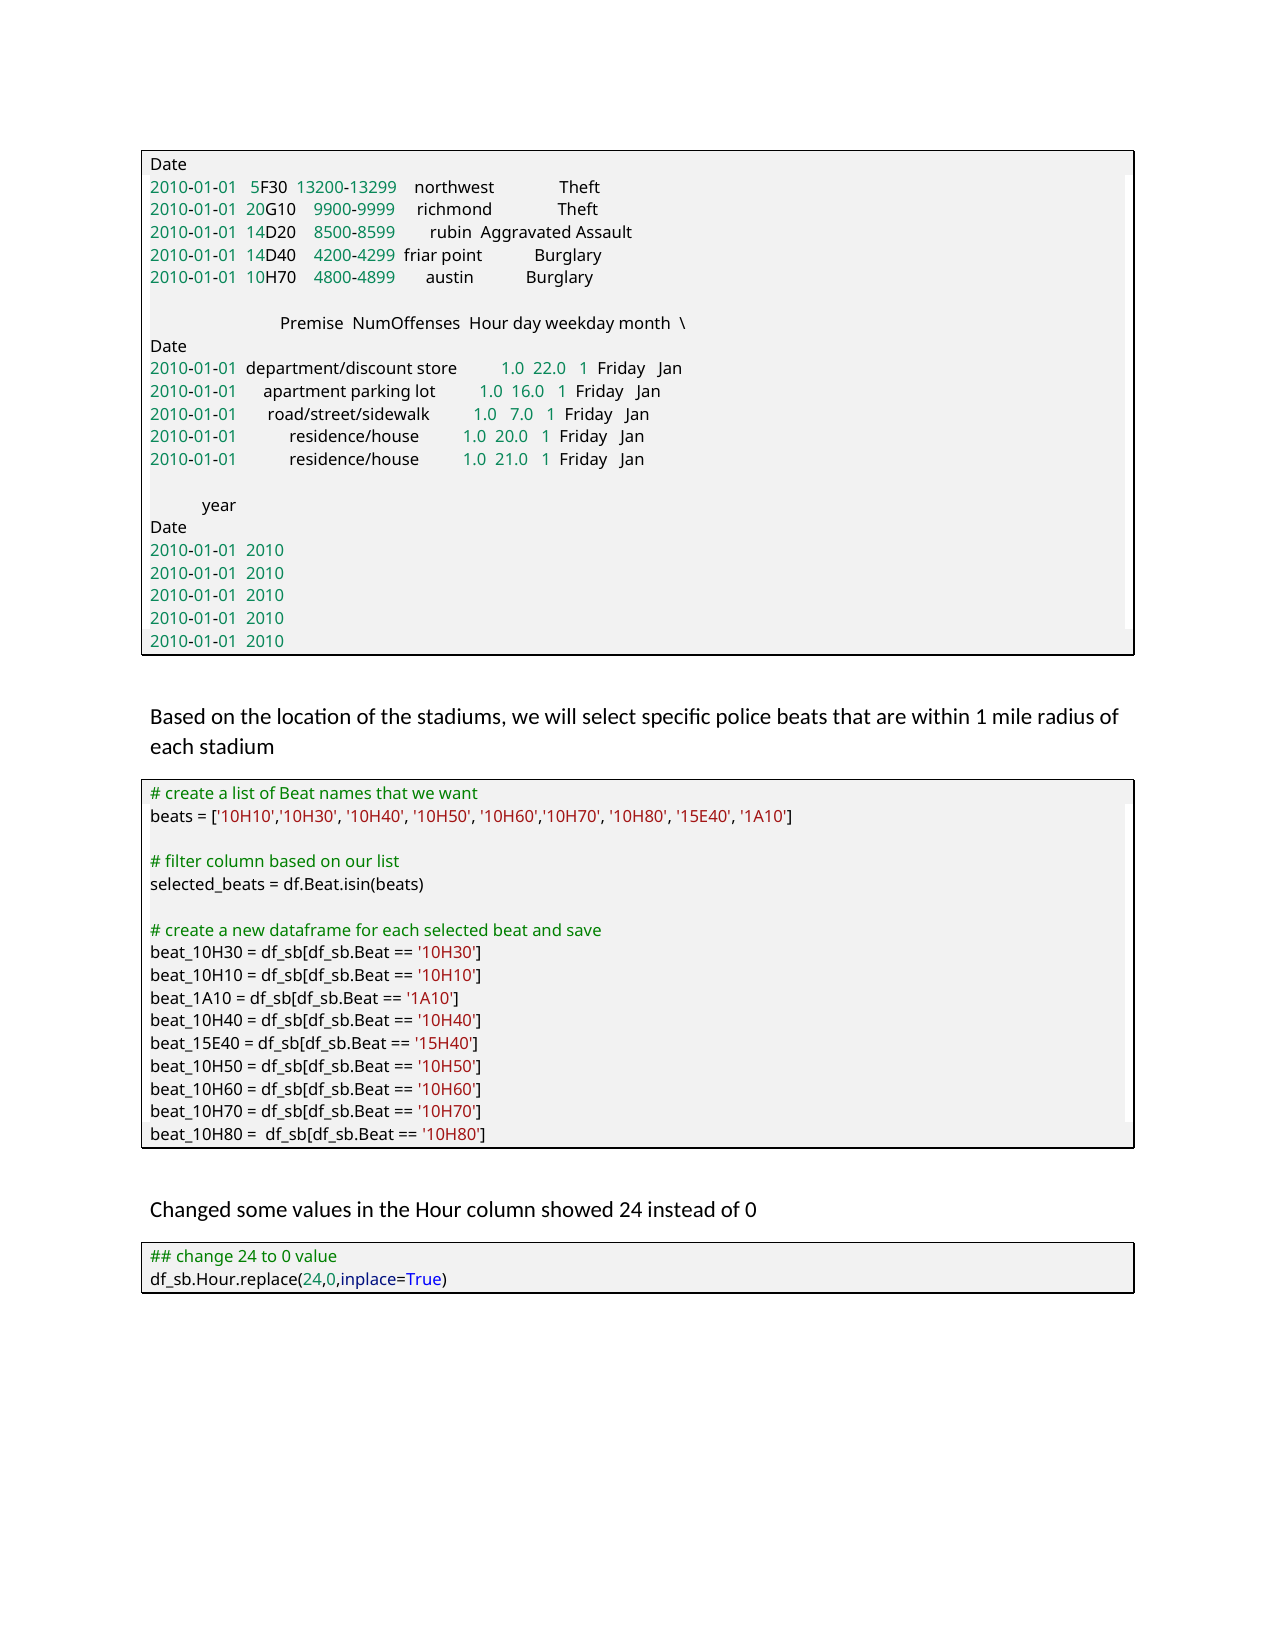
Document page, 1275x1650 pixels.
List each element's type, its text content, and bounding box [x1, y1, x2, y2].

text beat_10H30 = df_sb[df_sb.Beat == '10H30'] [150, 941, 1125, 963]
text # filter column based on our list [150, 850, 1125, 873]
text # create a new dataframe for each selected beat and save [150, 918, 1125, 941]
text 2010-01-01 2010 [150, 584, 1125, 607]
text 2010-01-01 2010 [142, 627, 1133, 654]
text Changed some values in the Hour column showed 24 instead of 0 [150, 1195, 1125, 1223]
text 2010-01-01 apartment parking lot 1.0 16.0 1 Friday Jan [150, 380, 1125, 402]
text 2010-01-01 road/street/sidewalk 1.0 7.0 1 Friday Jan [150, 402, 1125, 425]
text year [150, 493, 1125, 516]
text beat_10H70 = df_sb[df_sb.Beat == '10H70'] [150, 1100, 1125, 1120]
text 2010-01-01 residence/house 1.0 21.0 1 Friday Jan [150, 448, 1125, 471]
text 2010-01-01 2010 [150, 539, 1125, 561]
text 2010-01-01 5F30 13200-13299 northwest Theft [150, 175, 1125, 198]
text 2010-01-01 20G10 9900-9999 richmond Theft [150, 198, 1125, 221]
text # create a list of Beat names that we want [142, 780, 1133, 804]
text Based on the location of the stadiums, we will select specific police beats that are within 1 mile radius of each stadium [150, 702, 1125, 760]
text 2010-01-01 14D20 8500-8599 rubin Aggravated Assault [150, 221, 1125, 243]
text Date [142, 151, 1133, 175]
text 2010-01-01 2010 [150, 561, 1125, 584]
text 2010-01-01 10H70 4800-4899 austin Burglary [150, 266, 1125, 289]
text Premise NumOffenses Hour day weekday month \ [150, 312, 1125, 334]
text 2010-01-01 department/discount store 1.0 22.0 1 Friday Jan [150, 357, 1125, 380]
text beat_10H80 = df_sb[df_sb.Beat == '10H80'] [142, 1120, 1133, 1147]
text selected_beats = df.Beat.isin(beats) [150, 873, 1125, 895]
text beat_10H50 = df_sb[df_sb.Beat == '10H50'] [150, 1054, 1125, 1077]
text Date [150, 516, 1125, 539]
text 2010-01-01 residence/house 1.0 20.0 1 Friday Jan [150, 425, 1125, 448]
text beat_10H10 = df_sb[df_sb.Beat == '10H10'] [150, 963, 1125, 986]
text beats = ['10H10','10H30', '10H40', '10H50', '10H60','10H70', '10H80', '15E40', '1A10'] [150, 804, 1125, 827]
text beat_10H40 = df_sb[df_sb.Beat == '10H40'] [150, 1009, 1125, 1032]
text df_sb.Hour.replace(24,0,inplace=True) [142, 1265, 1133, 1292]
text beat_1A10 = df_sb[df_sb.Beat == '1A10'] [150, 986, 1125, 1009]
text Date [150, 334, 1125, 357]
text beat_15E40 = df_sb[df_sb.Beat == '15H40'] [150, 1032, 1125, 1054]
text 2010-01-01 2010 [150, 607, 1125, 627]
text beat_10H60 = df_sb[df_sb.Beat == '10H60'] [150, 1077, 1125, 1100]
text ## change 24 to 0 value [142, 1243, 1133, 1265]
text 2010-01-01 14D40 4200-4299 friar point Burglary [150, 243, 1125, 266]
